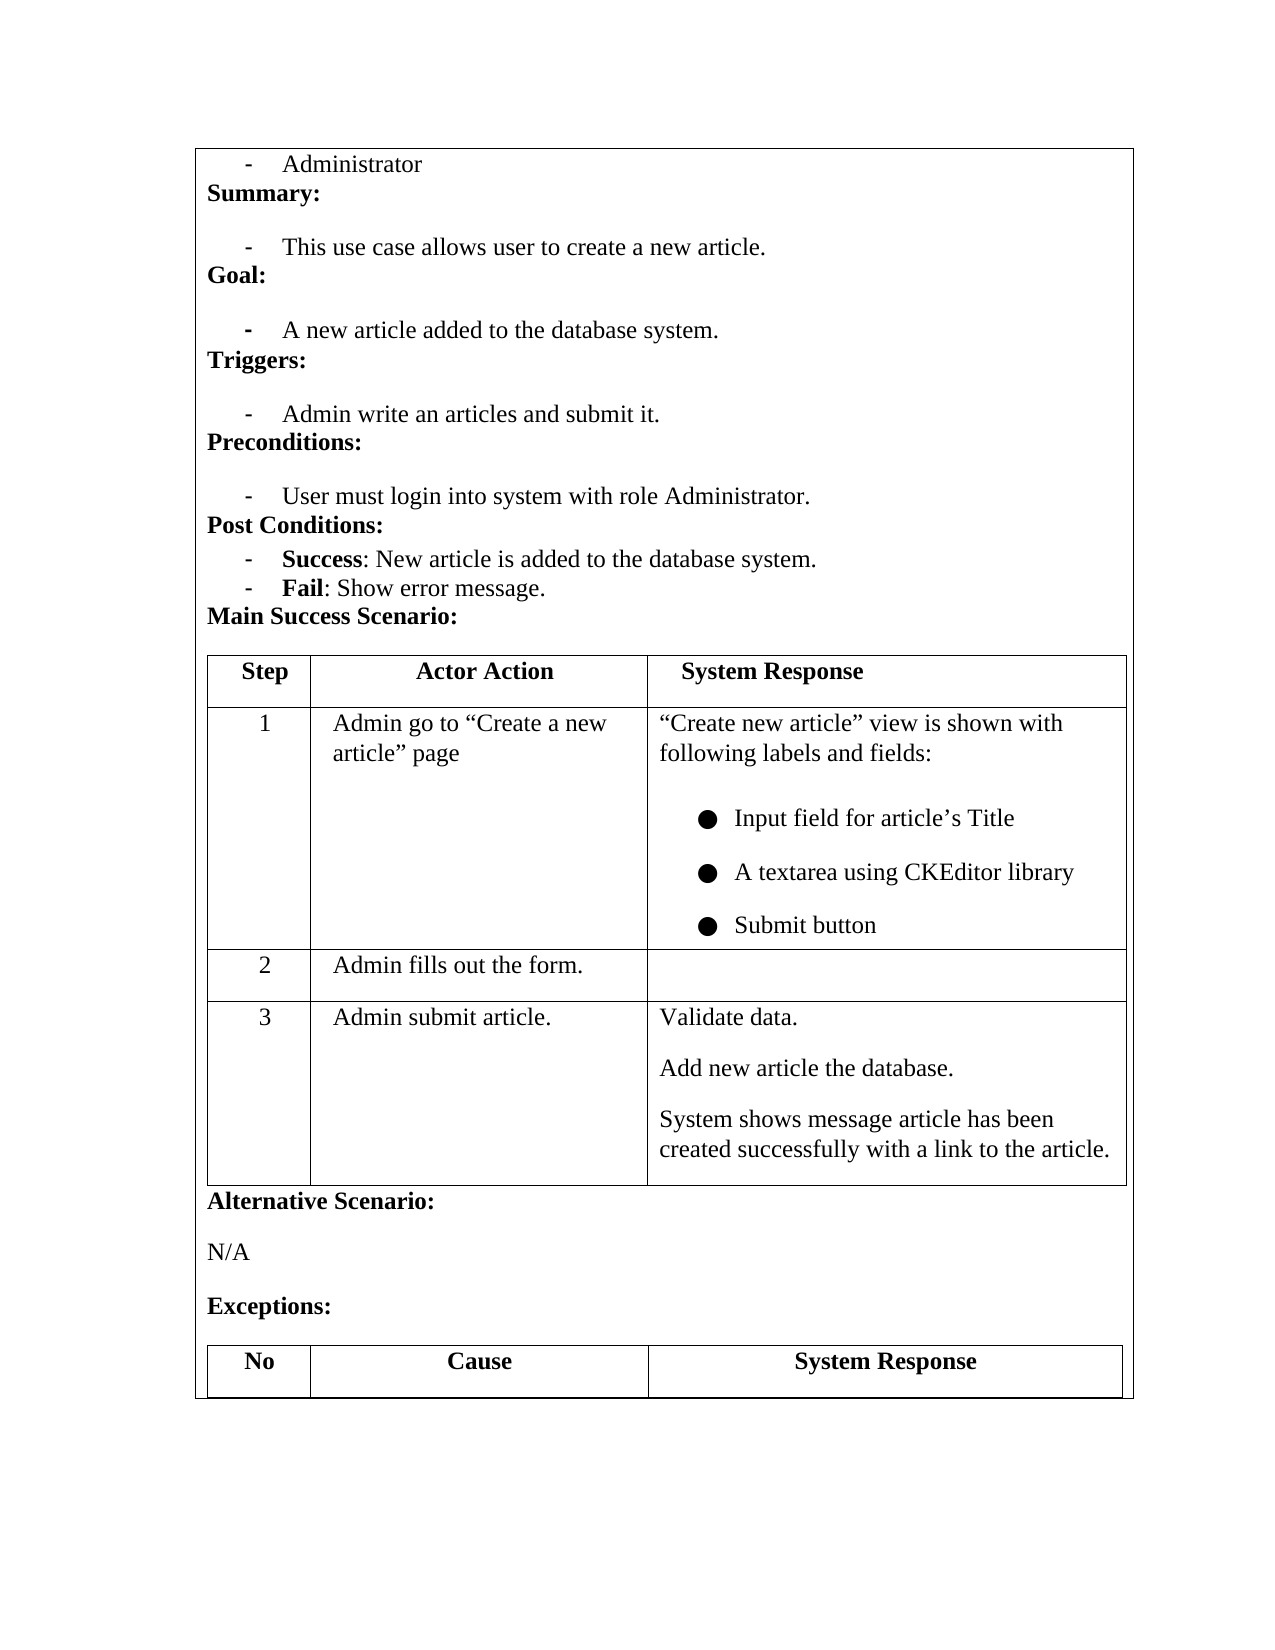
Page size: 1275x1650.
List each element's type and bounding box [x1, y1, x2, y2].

table_cell [196, 149, 1133, 1398]
